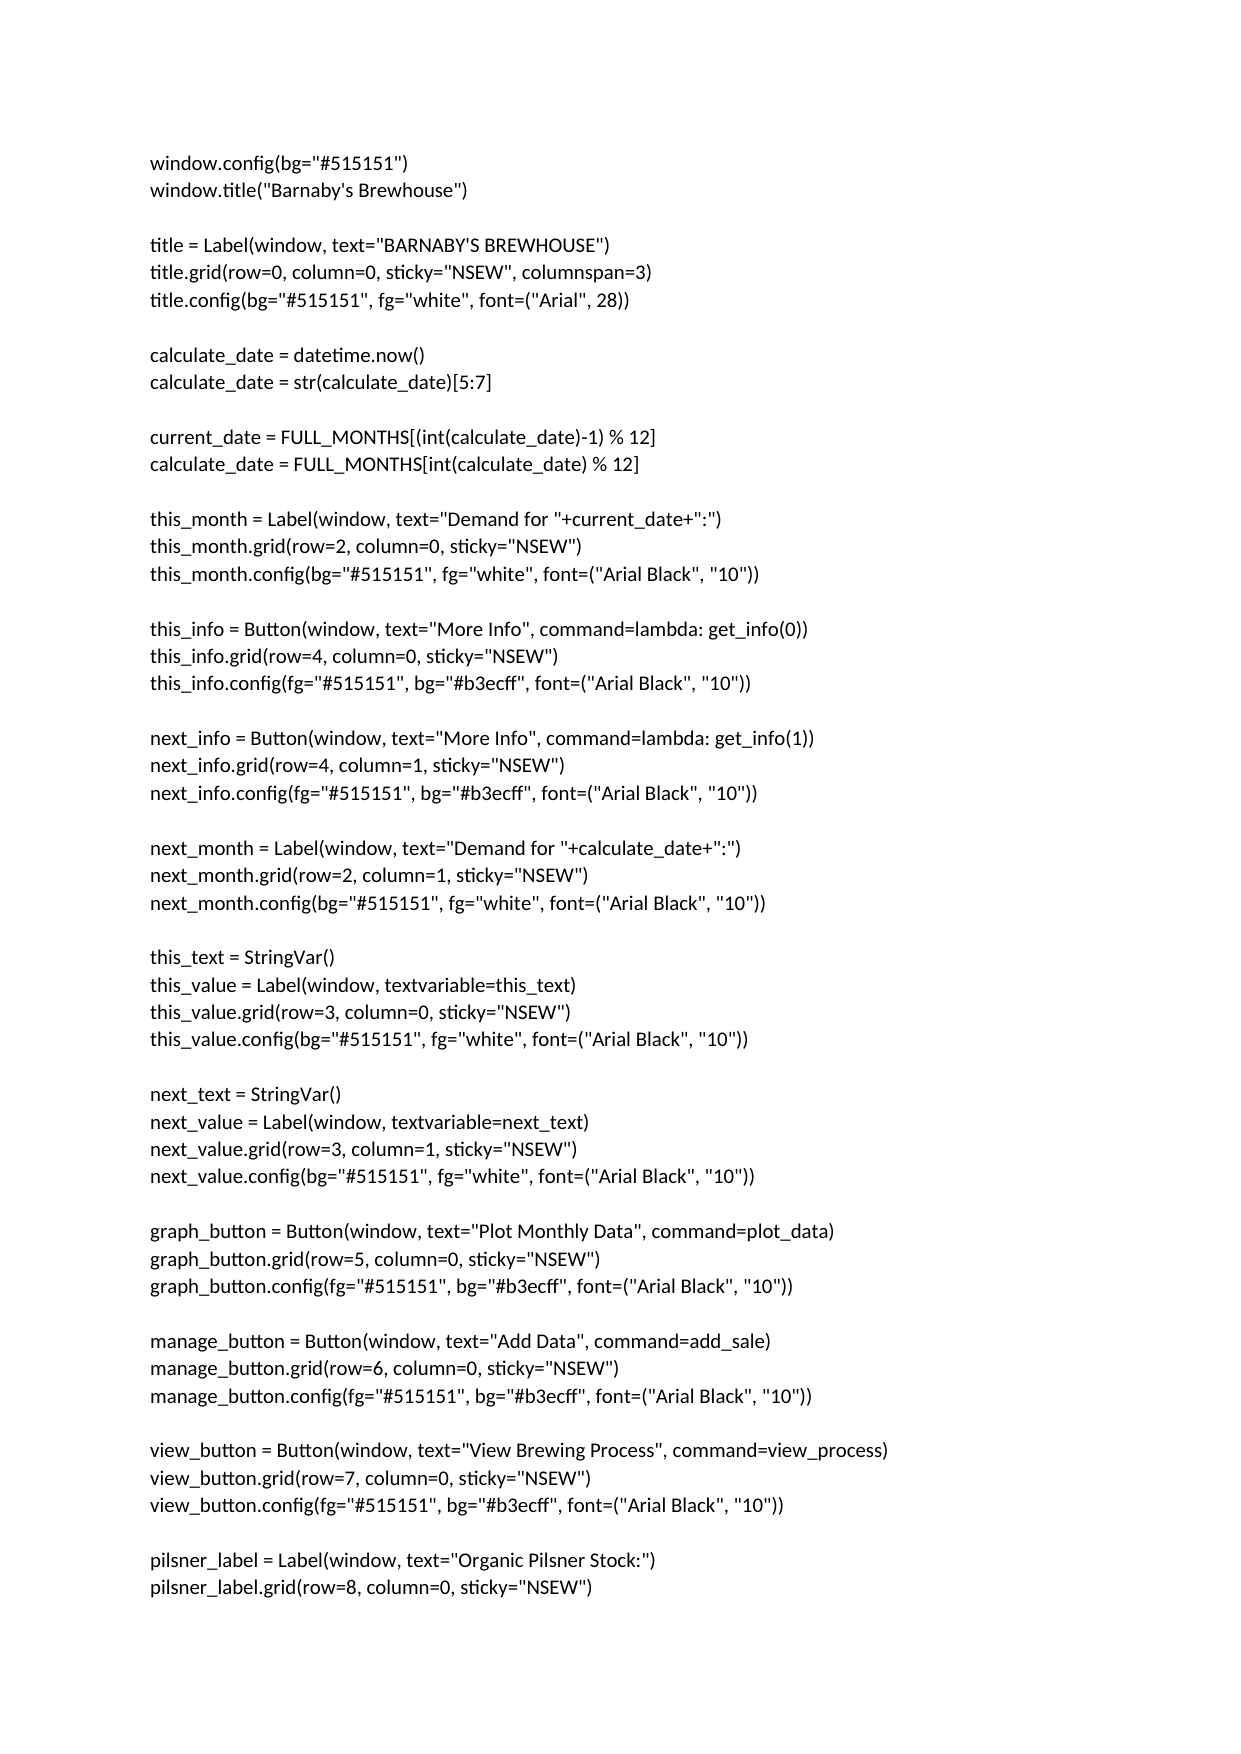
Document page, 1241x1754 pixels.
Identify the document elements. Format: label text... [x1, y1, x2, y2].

text manage_button.grid(row=6, column=0, sticky="NSEW") [150, 1355, 1090, 1381]
text next_value.grid(row=3, column=1, sticky="NSEW") [150, 1136, 1090, 1162]
text calculate_date = FULL_MONTHS[int(calculate_date) % 12] [150, 451, 1090, 477]
text next_month.config(bg="#515151", fg="white", font=("Arial Black", "10")) [150, 890, 1090, 915]
text next_info = Button(window, text="More Info", command=lambda: get_info(1)) [150, 725, 1090, 751]
text view_button = Button(window, text="View Brewing Process", command=view_process) [150, 1438, 1090, 1463]
text pilsner_label.grid(row=8, column=0, sticky="NSEW") [150, 1574, 1090, 1600]
text next_info.grid(row=4, column=1, sticky="NSEW") [150, 753, 1090, 778]
text manage_button.config(fg="#515151", bg="#b3ecff", font=("Arial Black", "10")) [150, 1383, 1090, 1408]
text this_month = Label(window, text="Demand for "+current_date+":") [150, 506, 1090, 532]
text this_value.grid(row=3, column=0, sticky="NSEW") [150, 999, 1090, 1025]
text next_month = Label(window, text="Demand for "+calculate_date+":") [150, 835, 1090, 860]
text title.grid(row=0, column=0, sticky="NSEW", columnspan=3) [150, 259, 1090, 285]
text next_value = Label(window, textvariable=next_text) [150, 1109, 1090, 1134]
text calculate_date = str(calculate_date)[5:7] [150, 369, 1090, 394]
text graph_button.grid(row=5, column=0, sticky="NSEW") [150, 1246, 1090, 1271]
text this_info.grid(row=4, column=0, sticky="NSEW") [150, 643, 1090, 668]
text this_info.config(fg="#515151", bg="#b3ecff", font=("Arial Black", "10")) [150, 671, 1090, 696]
text this_value = Label(window, textvariable=this_text) [150, 972, 1090, 997]
text this_month.grid(row=2, column=0, sticky="NSEW") [150, 533, 1090, 559]
text this_info = Button(window, text="More Info", command=lambda: get_info(0)) [150, 616, 1090, 641]
text graph_button.config(fg="#515151", bg="#b3ecff", font=("Arial Black", "10")) [150, 1273, 1090, 1299]
text window.config(bg="#515151") [150, 150, 1090, 175]
text next_info.config(fg="#515151", bg="#b3ecff", font=("Arial Black", "10")) [150, 780, 1090, 806]
text this_value.config(bg="#515151", fg="white", font=("Arial Black", "10")) [150, 1027, 1090, 1052]
text current_date = FULL_MONTHS[(int(calculate_date)-1) % 12] [150, 424, 1090, 449]
text title.config(bg="#515151", fg="white", font=("Arial", 28)) [150, 287, 1090, 312]
text pilsner_label = Label(window, text="Organic Pilsner Stock:") [150, 1547, 1090, 1573]
text manage_button = Button(window, text="Add Data", command=add_sale) [150, 1328, 1090, 1353]
text next_value.config(bg="#515151", fg="white", font=("Arial Black", "10")) [150, 1164, 1090, 1189]
text this_text = StringVar() [150, 944, 1090, 970]
text graph_button = Button(window, text="Plot Monthly Data", command=plot_data) [150, 1218, 1090, 1244]
text next_month.grid(row=2, column=1, sticky="NSEW") [150, 862, 1090, 888]
text window.title("Barnaby's Brewhouse") [150, 177, 1090, 203]
text this_month.config(bg="#515151", fg="white", font=("Arial Black", "10")) [150, 561, 1090, 586]
text view_button.config(fg="#515151", bg="#b3ecff", font=("Arial Black", "10")) [150, 1492, 1090, 1518]
text view_button.grid(row=7, column=0, sticky="NSEW") [150, 1465, 1090, 1490]
text next_text = StringVar() [150, 1081, 1090, 1107]
text title = Label(window, text="BARNABY'S BREWHOUSE") [150, 232, 1090, 258]
text calculate_date = datetime.now() [150, 342, 1090, 367]
